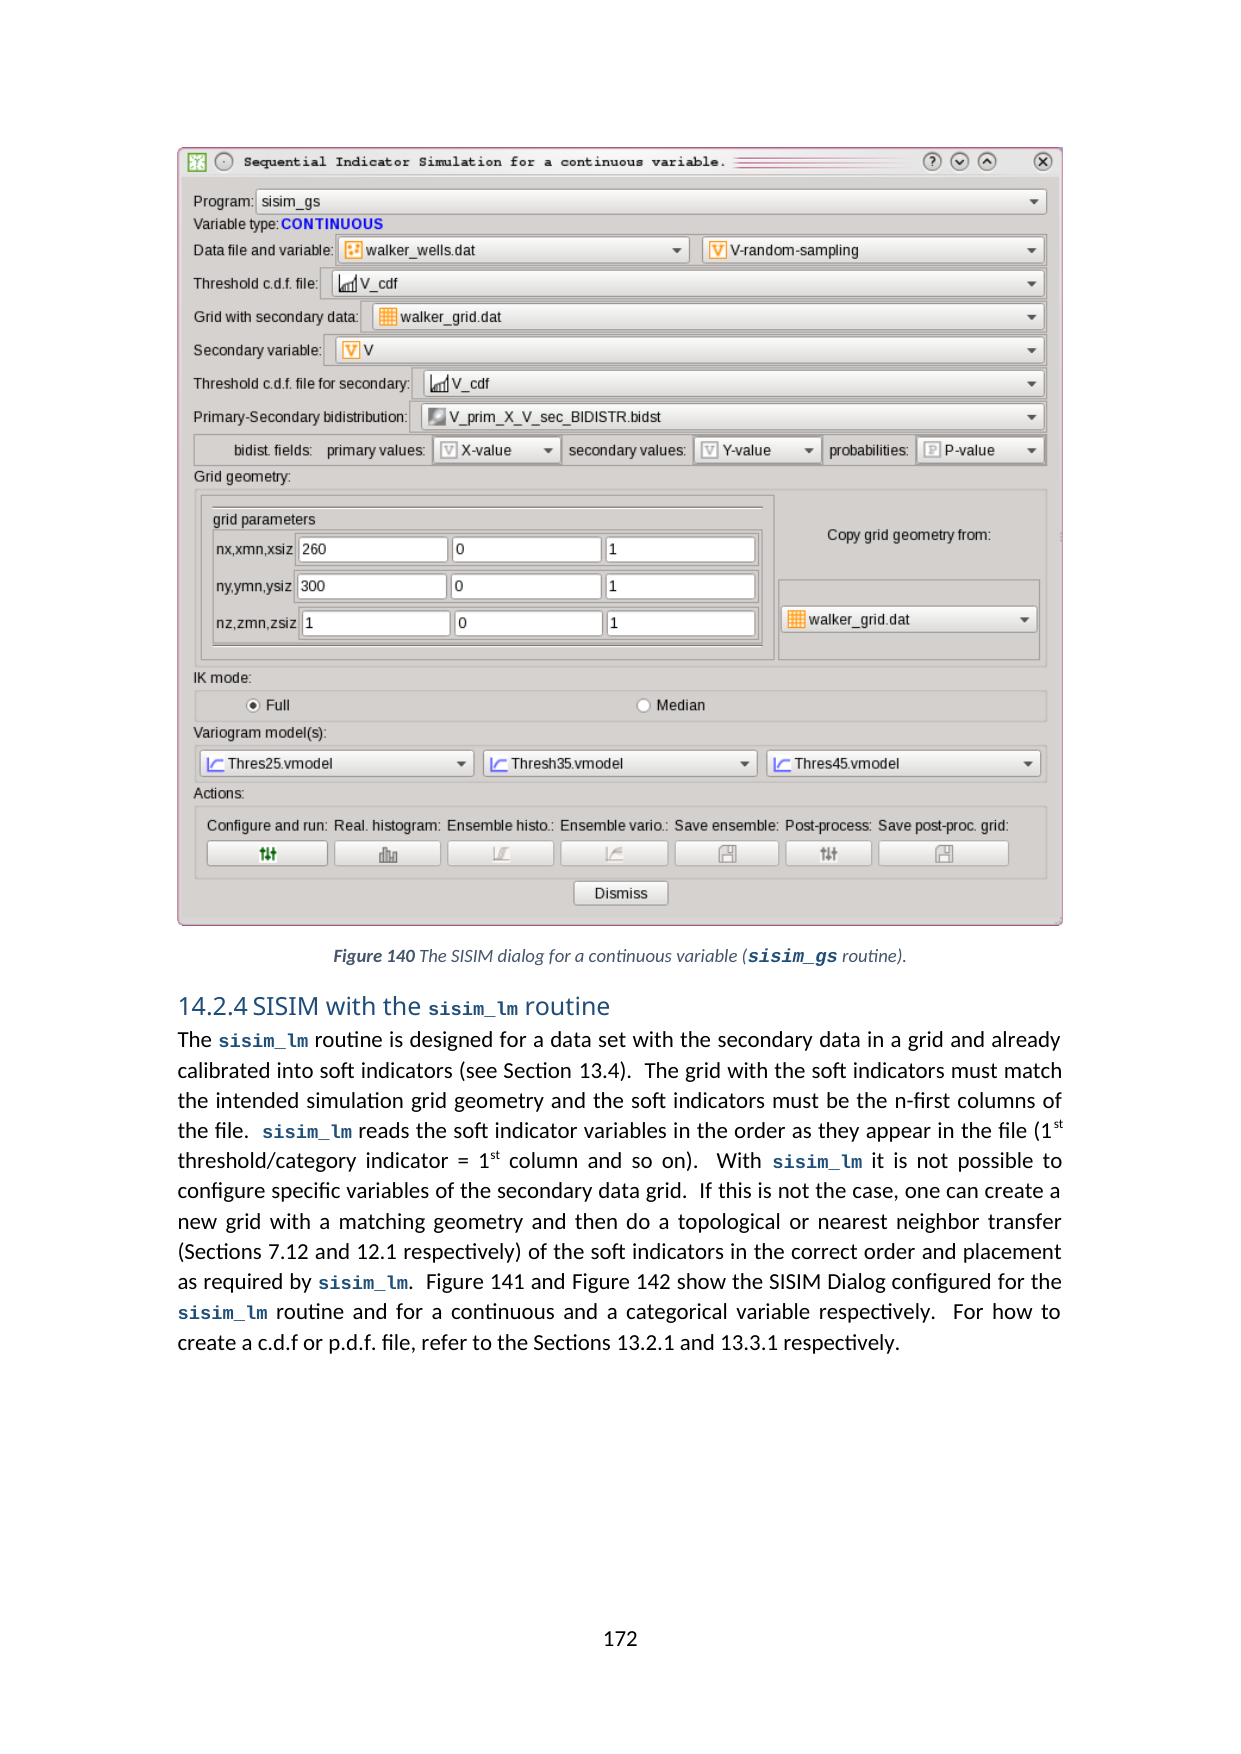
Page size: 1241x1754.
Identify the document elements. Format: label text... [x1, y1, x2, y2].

picture [177, 147, 1063, 926]
subtitle SISIM with the sisim_lm routine [177, 989, 1063, 1023]
text The sisim_lm routine is designed for a data set with the secondary data in a grid and already calibrated into soft indicators (see Section 13.4). The grid with the soft indicators must match the intended simulation grid geometry and the soft indicators must be the n-first columns of the file. sisim_lm reads the soft indicator variables in the order as they appear in the file (1st threshold/category indicator = 1st column and so on). With sisim_lm it is not possible to configure specific variables of the secondary data grid. If this is not the case, one can create a new grid with a matching geometry and then do a topological or nearest neighbor transfer (Sections 7.12 and 12.1 respectively) of the soft indicators in the correct order and placement as required by sisim_lm. Figure 141 and Figure 142 show the SISIM Dialog configured for the sisim_lm routine and for a continuous and a categorical variable respectively. For how to create a c.d.f or p.d.f. file, refer to the Sections 13.2.1 and 13.3.1 respectively. [177, 1026, 1063, 1356]
text Figure 140 The SISIM dialog for a continuous variable (sisim_gs routine). [177, 944, 1063, 968]
